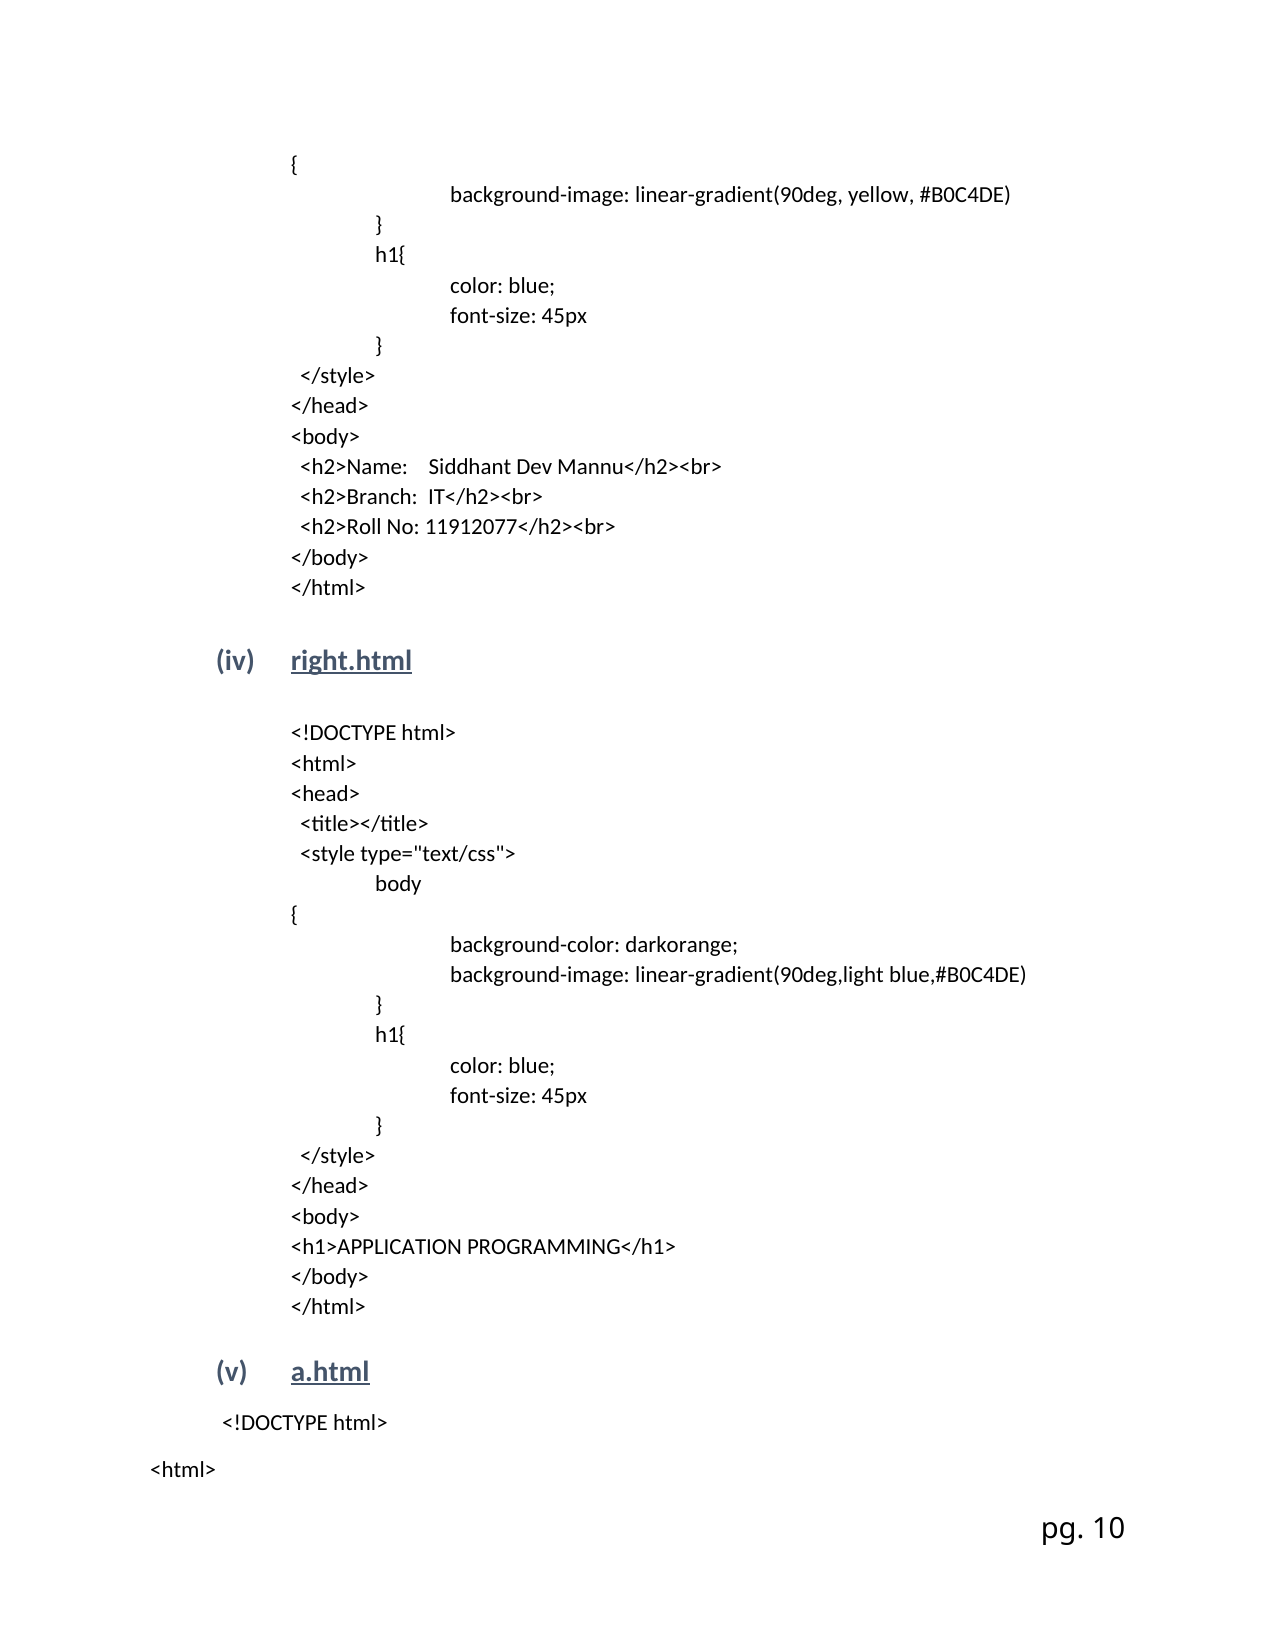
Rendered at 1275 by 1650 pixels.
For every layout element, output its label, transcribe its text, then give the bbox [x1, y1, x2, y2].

list </html> [291, 1292, 1125, 1320]
list </html> [291, 573, 1125, 601]
list </head> [291, 1172, 1125, 1199]
list </style> [291, 361, 1125, 389]
list <h2>Name: Siddhant Dev Mannu</h2><br> [291, 452, 1125, 480]
list background-color: darkorange; [291, 930, 1125, 958]
list font-size: 45px [291, 301, 1125, 329]
list right.html [216, 642, 1125, 677]
list </body> [291, 543, 1125, 571]
list <h2>Branch: IT</h2><br> [291, 482, 1125, 510]
list } [291, 1111, 1125, 1139]
list color: blue; [291, 271, 1125, 299]
list <body> [291, 1202, 1125, 1230]
list <h1>APPLICATION PROGRAMMING</h1> [291, 1232, 1125, 1260]
list background-image: linear-gradient(90deg,light blue,#B0C4DE) [291, 960, 1125, 988]
list <body> [291, 422, 1125, 450]
list </body> [291, 1262, 1125, 1290]
list background-image: linear-gradient(90deg, yellow, #B0C4DE) [291, 180, 1125, 208]
list color: blue; [291, 1051, 1125, 1079]
list } [291, 210, 1125, 238]
list body [291, 869, 1125, 897]
list } [291, 331, 1125, 359]
list { [291, 150, 1125, 178]
list { [291, 900, 1125, 928]
list </head> [291, 392, 1125, 420]
list <title></title> [291, 809, 1125, 837]
list font-size: 45px [291, 1081, 1125, 1109]
list } [291, 990, 1125, 1018]
list a.html [216, 1353, 1125, 1388]
list h1{ [291, 1021, 1125, 1048]
list <head> [291, 779, 1125, 807]
text <!DOCTYPE html> [150, 1408, 1125, 1436]
list <h2>Roll No: 11912077</h2><br> [291, 512, 1125, 541]
text <html> [150, 1455, 1125, 1483]
list <style type="text/css"> [291, 839, 1125, 867]
list h1{ [291, 241, 1125, 269]
list <html> [291, 749, 1125, 777]
list </style> [291, 1141, 1125, 1169]
list <!DOCTYPE html> [291, 718, 1125, 746]
